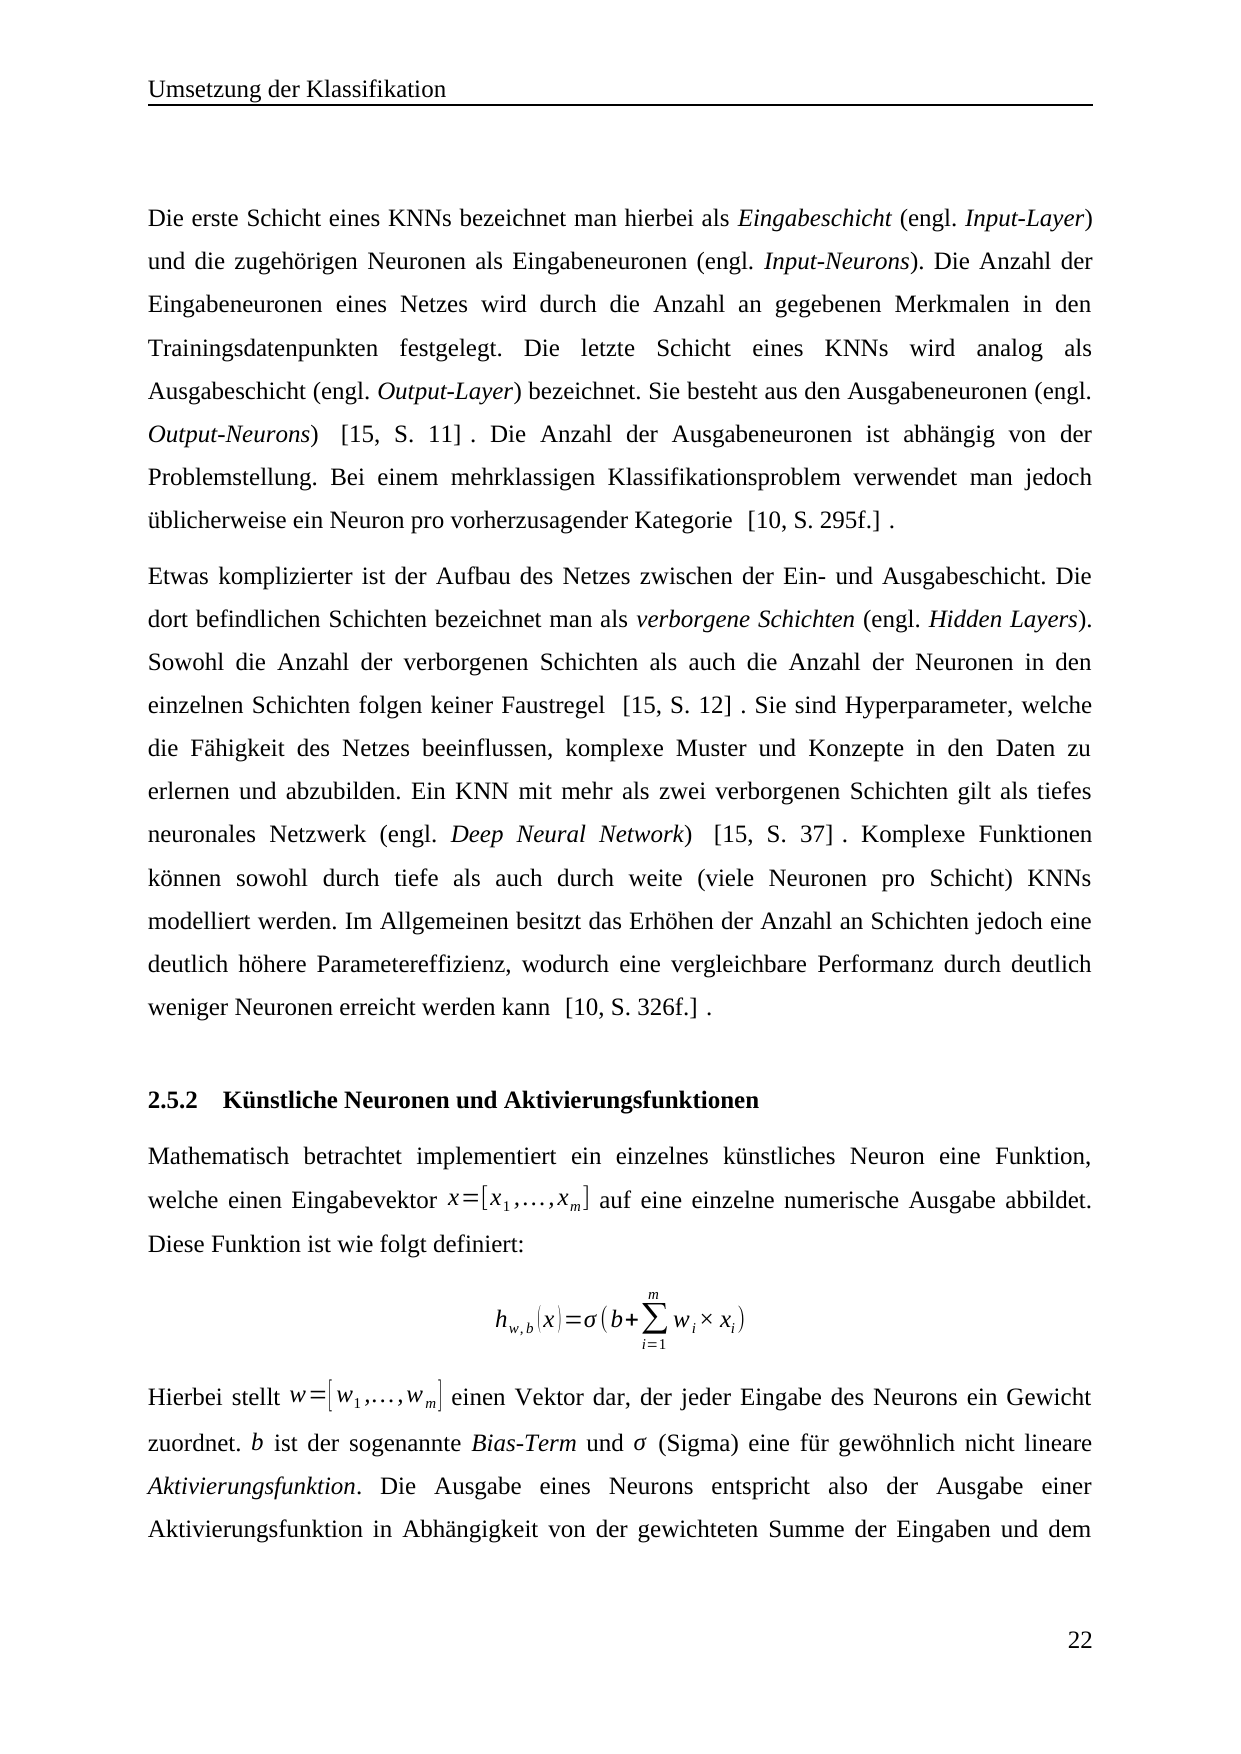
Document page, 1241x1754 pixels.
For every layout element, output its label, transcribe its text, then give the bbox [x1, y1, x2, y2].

text Etwas komplizierter ist der Aufbau des Netzes zwischen der Ein- und Ausgabeschicht. Die dort befindlichen Schichten bezeichnet man als verborgene Schichten (engl. Hidden Layers). Sowohl die Anzahl der verborgenen Schichten als auch die Anzahl der Neuronen in den einzelnen Schichten folgen keiner Faustregel . Sie sind Hyperparameter, welche die Fähigkeit des Netzes beeinflussen, komplexe Muster und Konzepte in den Daten zu erlernen und abzubilden. Ein KNN mit mehr als zwei verborgenen Schichten gilt als tiefes neuronales Netzwerk (engl. Deep Neural Network) . Komplexe Funktionen können sowohl durch tiefe als auch durch weite (viele Neuronen pro Schicht) KNNs modelliert werden. Im Allgemeinen besitzt das Erhöhen der Anzahl an Schichten jedoch eine deutlich höhere Parametereffizienz, wodurch eine vergleichbare Performanz durch deutlich weniger Neuronen erreicht werden kann . [148, 561, 1093, 1021]
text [148, 1379, 1093, 1543]
subtitle Künstliche Neuronen und Aktivierungsfunktionen [148, 1085, 1093, 1114]
text Mathematisch betrachtet implementiert ein einzelnes künstliches Neuron eine Funktion, welche einen Eingabevektor auf eine einzelne numerische Ausgabe abbildet. Diese Funktion ist wie folgt definiert: [148, 1141, 1093, 1258]
text Die erste Schicht eines KNNs bezeichnet man hierbei als Eingabeschicht (engl. Input-Layer) und die zugehörigen Neuronen als Eingabeneuronen (engl. Input-Neurons). Die Anzahl der Eingabeneuronen eines Netzes wird durch die Anzahl an gegebenen Merkmalen in den Trainingsdatenpunkten festgelegt. Die letzte Schicht eines KNNs wird analog als Ausgabeschicht (engl. Output-Layer) bezeichnet. Sie besteht aus den Ausgabeneuronen (engl. Output-Neurons) . Die Anzahl der Ausgabeneuronen ist abhängig von der Problemstellung. Bei einem mehrklassigen Klassifikationsproblem verwendet man jedoch üblicherweise ein Neuron pro vorherzusagender Kategorie . [148, 203, 1093, 534]
